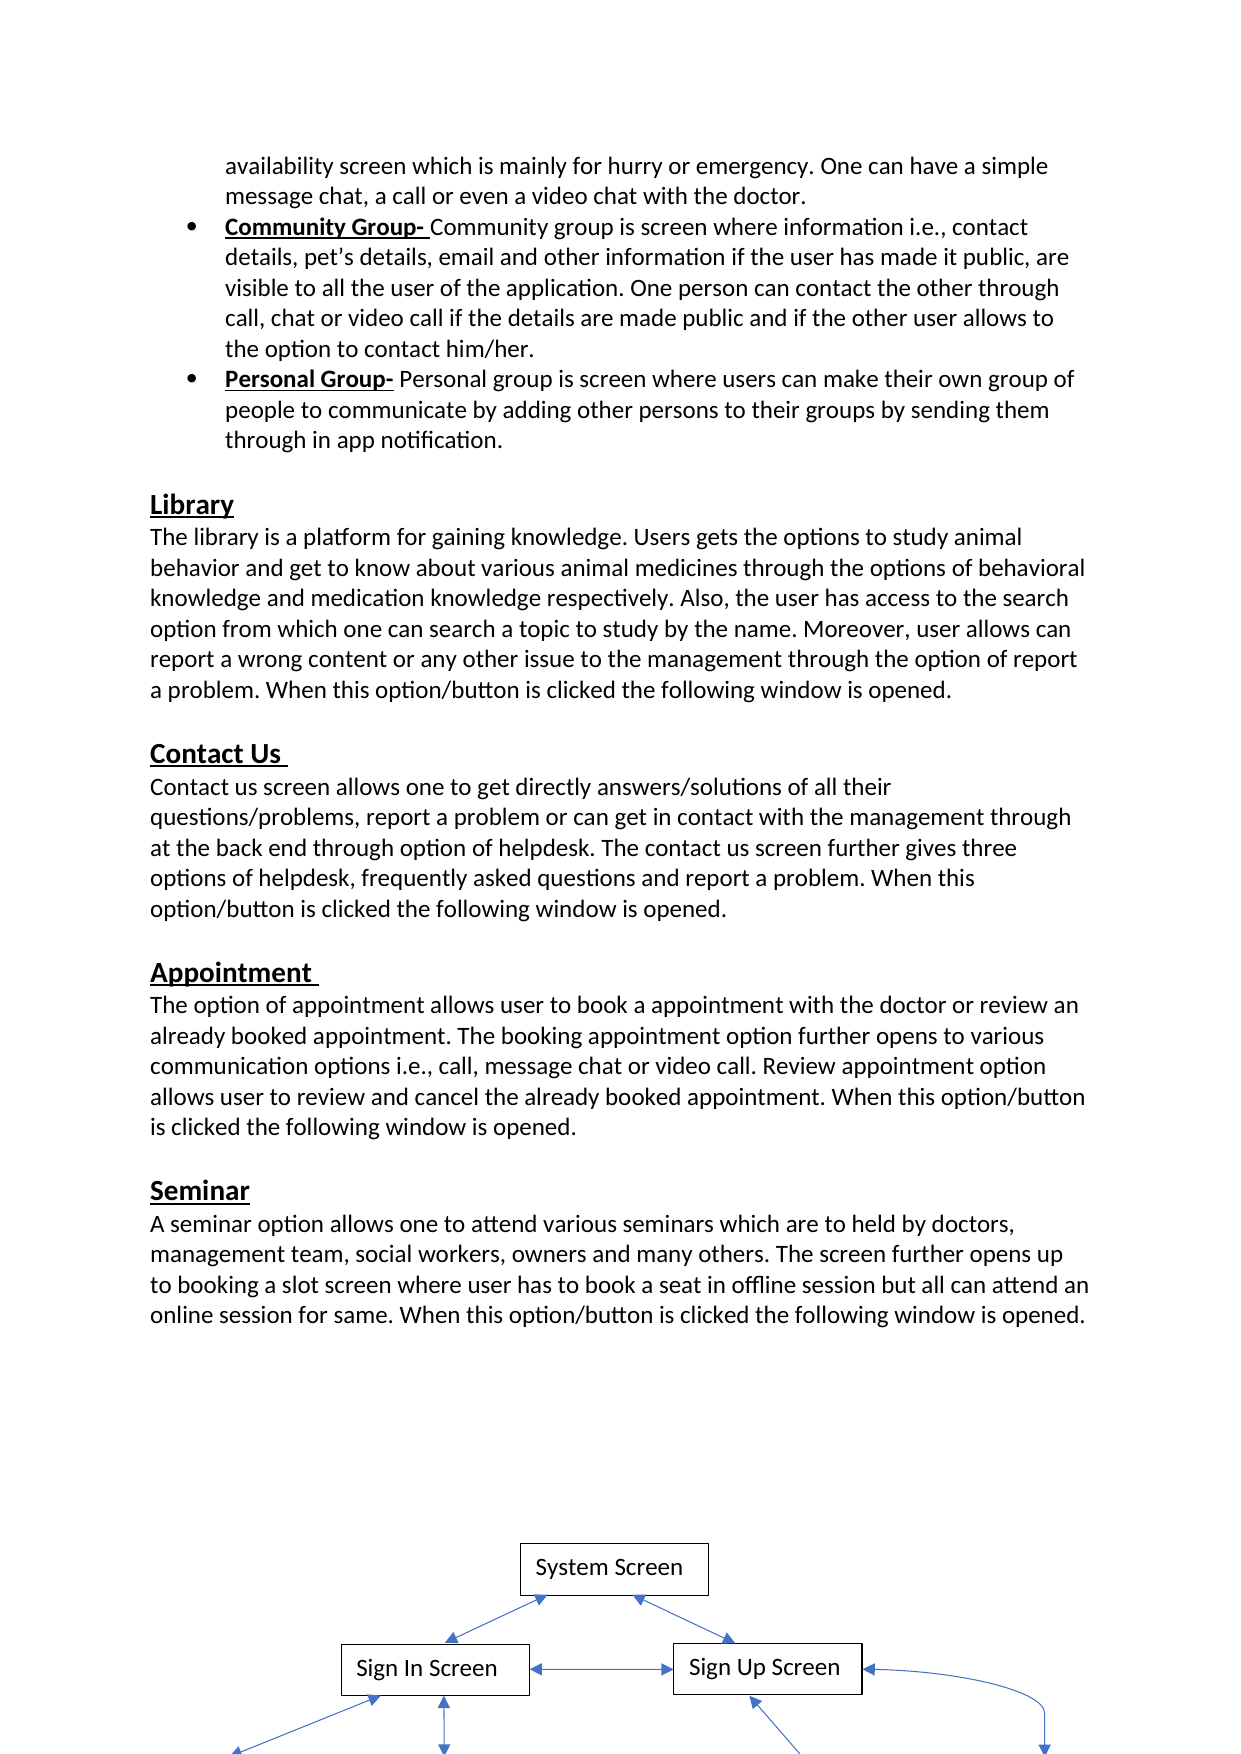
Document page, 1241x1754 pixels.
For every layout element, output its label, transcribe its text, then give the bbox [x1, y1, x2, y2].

text Appointment [150, 954, 1090, 989]
list Community Group- Community group is screen where information i.e., contact details, pet’s details, email and other information if the user has made it public, are visible to all the user of the application. One person can contact the other through call, chat or video call if the details are made public and if the other user allows to the option to contact him/her. [187, 211, 1090, 364]
text Seminar [150, 1172, 1090, 1208]
text The option of appointment allows user to book a appointment with the doctor or review an already booked appointment. The booking appointment option further opens to various communication options i.e., call, message chat or video call. Review appointment option allows user to review and cancel the already booked appointment. When this option/button is clicked the following window is opened. [150, 989, 1090, 1142]
text Contact us screen allows one to get directly answers/solutions of all their questions/problems, report a problem or can get in contact with the management through at the back end through option of helpdesk. The contact us screen further gives three options of helpdesk, frequently asked questions and report a problem. When this option/button is clicked the following window is opened. [150, 771, 1090, 923]
text Library [150, 486, 1090, 521]
text Contact Us [150, 735, 1090, 771]
text The library is a platform for gaining knowledge. Users gets the options to study animal behavior and get to know about various animal medicines through the options of behavioral knowledge and medication knowledge respectively. Also, the user has access to the search option from which one can search a topic to study by the name. Moreover, user allows can report a wrong content or any other issue to the management through the option of report a problem. When this option/button is clicked the following window is opened. [150, 521, 1090, 704]
list Personal Group- Personal group is screen where users can make their own group of people to communicate by adding other persons to their groups by sending them through in app notification. [187, 364, 1090, 455]
text A seminar option allows one to attend various seminars which are to held by doctors, management team, social workers, owners and many others. The screen further opens up to booking a slot screen where user has to book a seat in offline session but all can attend an online session for same. When this option/button is clicked the following window is opened. [150, 1208, 1090, 1330]
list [187, 150, 1090, 211]
